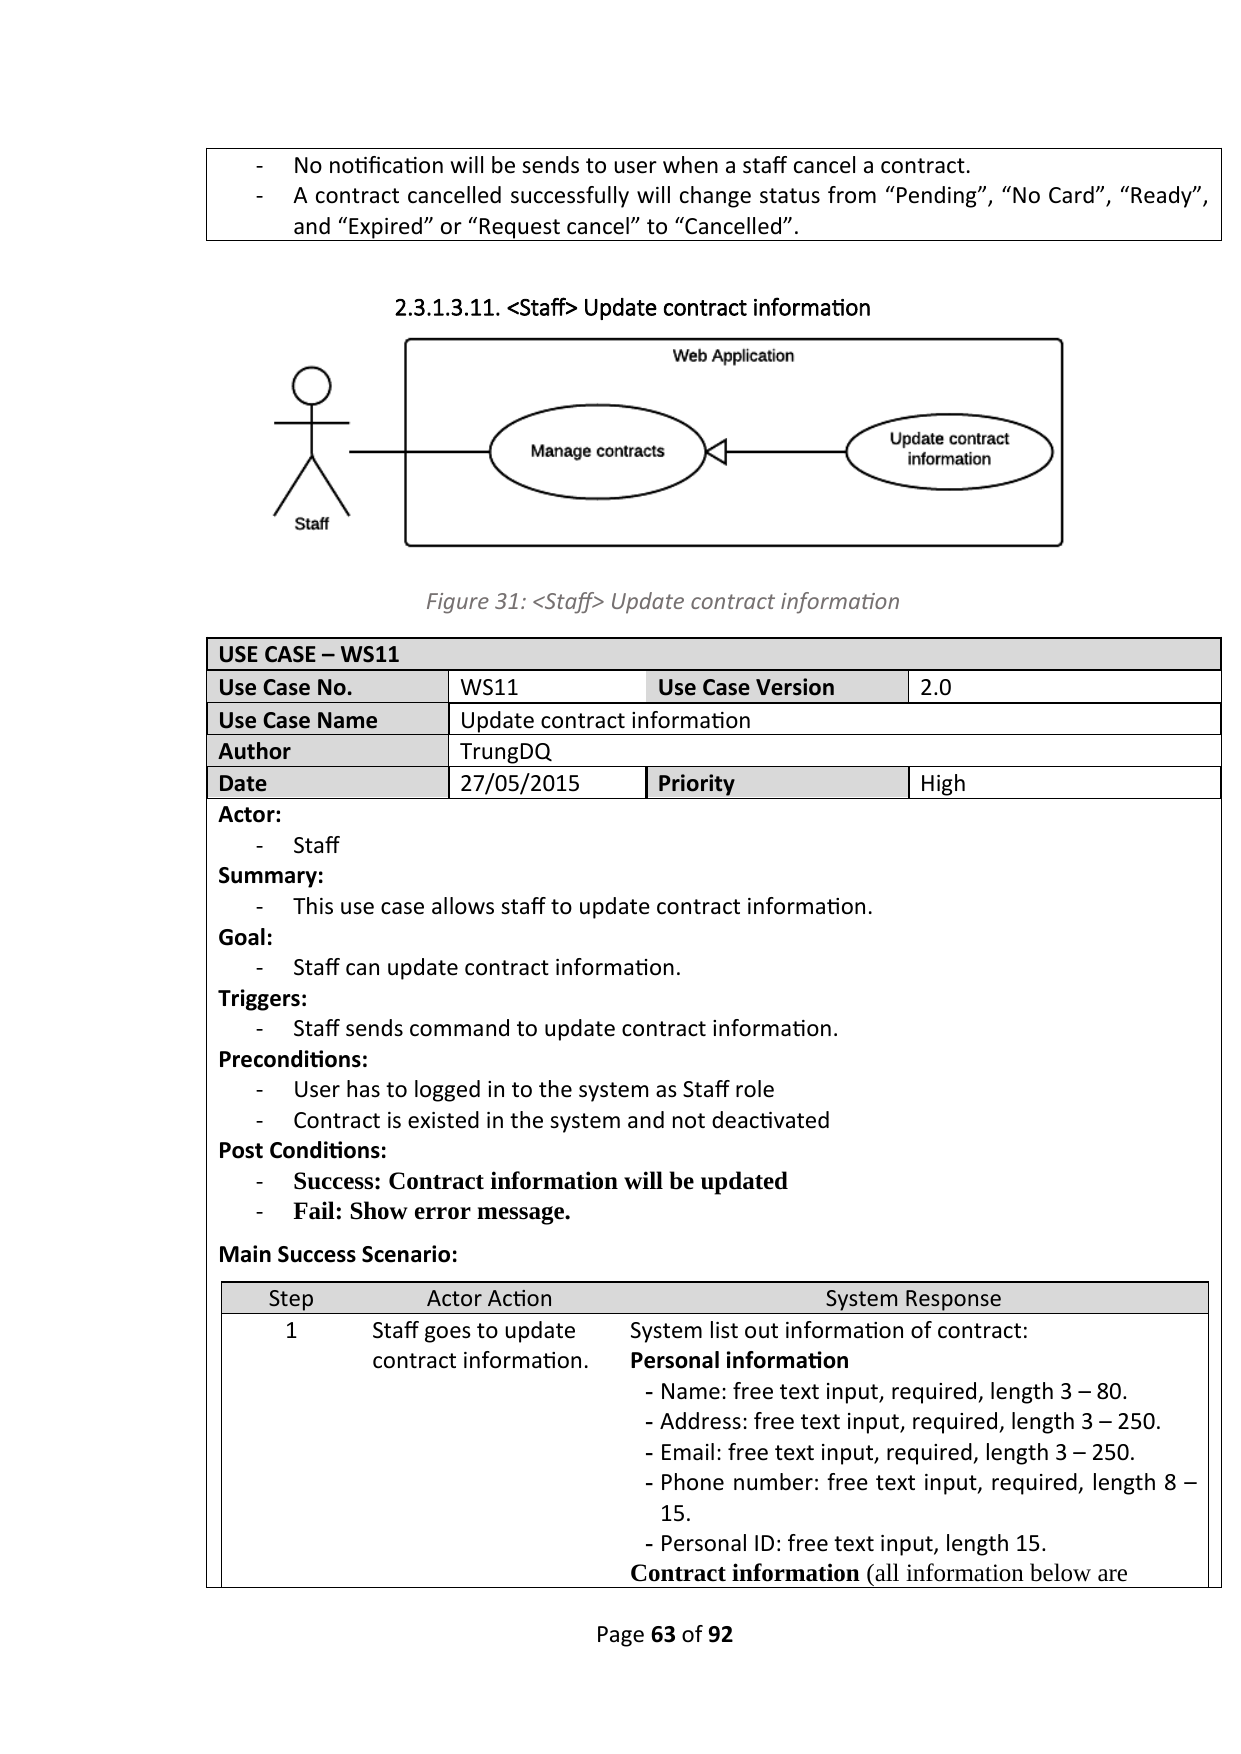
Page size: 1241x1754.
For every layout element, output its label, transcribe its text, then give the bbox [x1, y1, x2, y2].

table_cell WS11 [449, 671, 646, 702]
table_cell Use Case Name [208, 703, 448, 734]
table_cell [207, 799, 1221, 1587]
table_header USE CASE – WS11 [208, 639, 1220, 669]
table_cell High [910, 767, 1220, 797]
table_cell Priority [648, 767, 908, 797]
table_cell 2.0 [909, 671, 1221, 702]
table_cell Use Case No. [207, 671, 448, 702]
table_cell Use Case Version [646, 671, 908, 702]
table_cell Update contract information [450, 704, 1220, 734]
subtitle <Staff> Update contract information [394, 291, 1122, 321]
table_cell Date [208, 767, 448, 797]
table_cell Author [207, 735, 448, 766]
picture [243, 323, 1086, 566]
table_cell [207, 149, 1221, 240]
table_cell 27/05/2015 [450, 767, 645, 797]
text Figure 31: <Staff> Update contract information [207, 585, 1122, 616]
table_cell TrungDQ [449, 735, 1221, 766]
